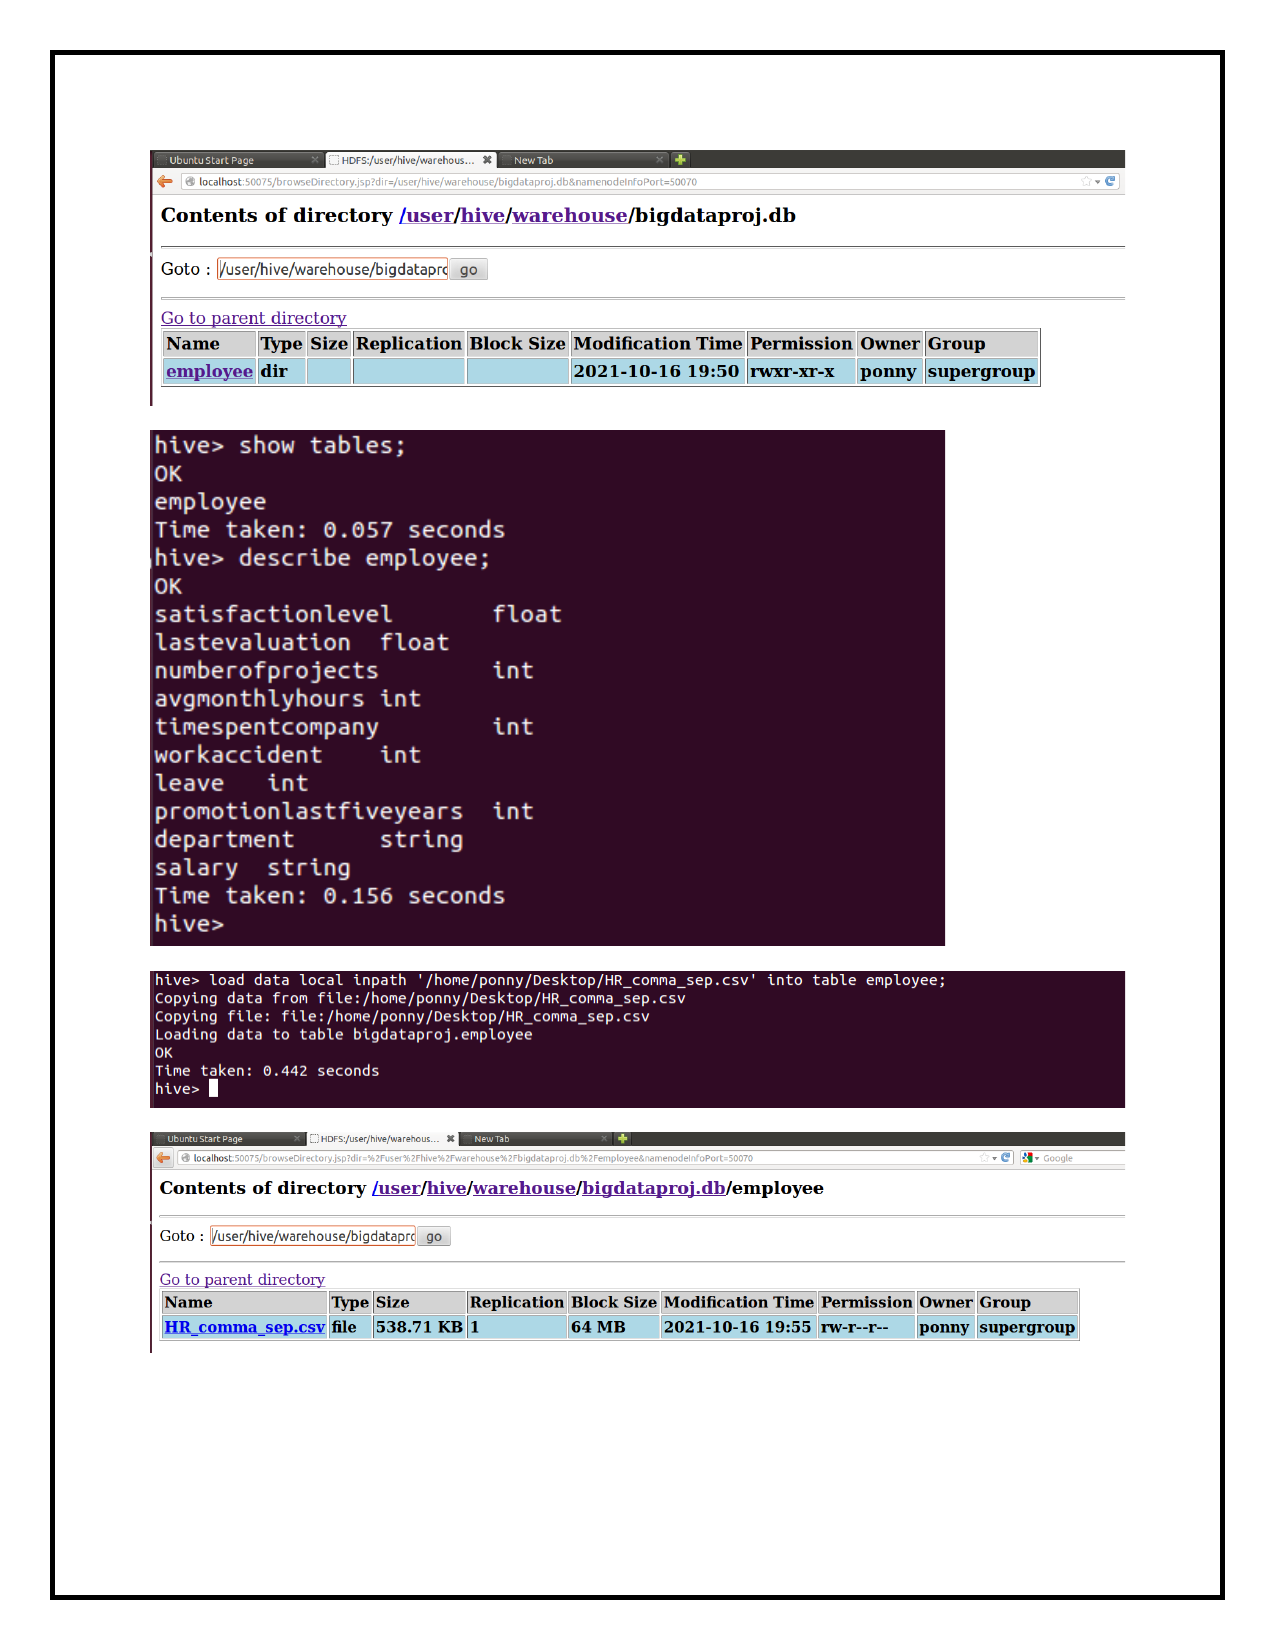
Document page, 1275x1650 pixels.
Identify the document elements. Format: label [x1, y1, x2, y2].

picture [150, 430, 946, 946]
picture [150, 150, 1125, 406]
picture [150, 971, 1125, 1108]
picture [150, 1132, 1125, 1353]
